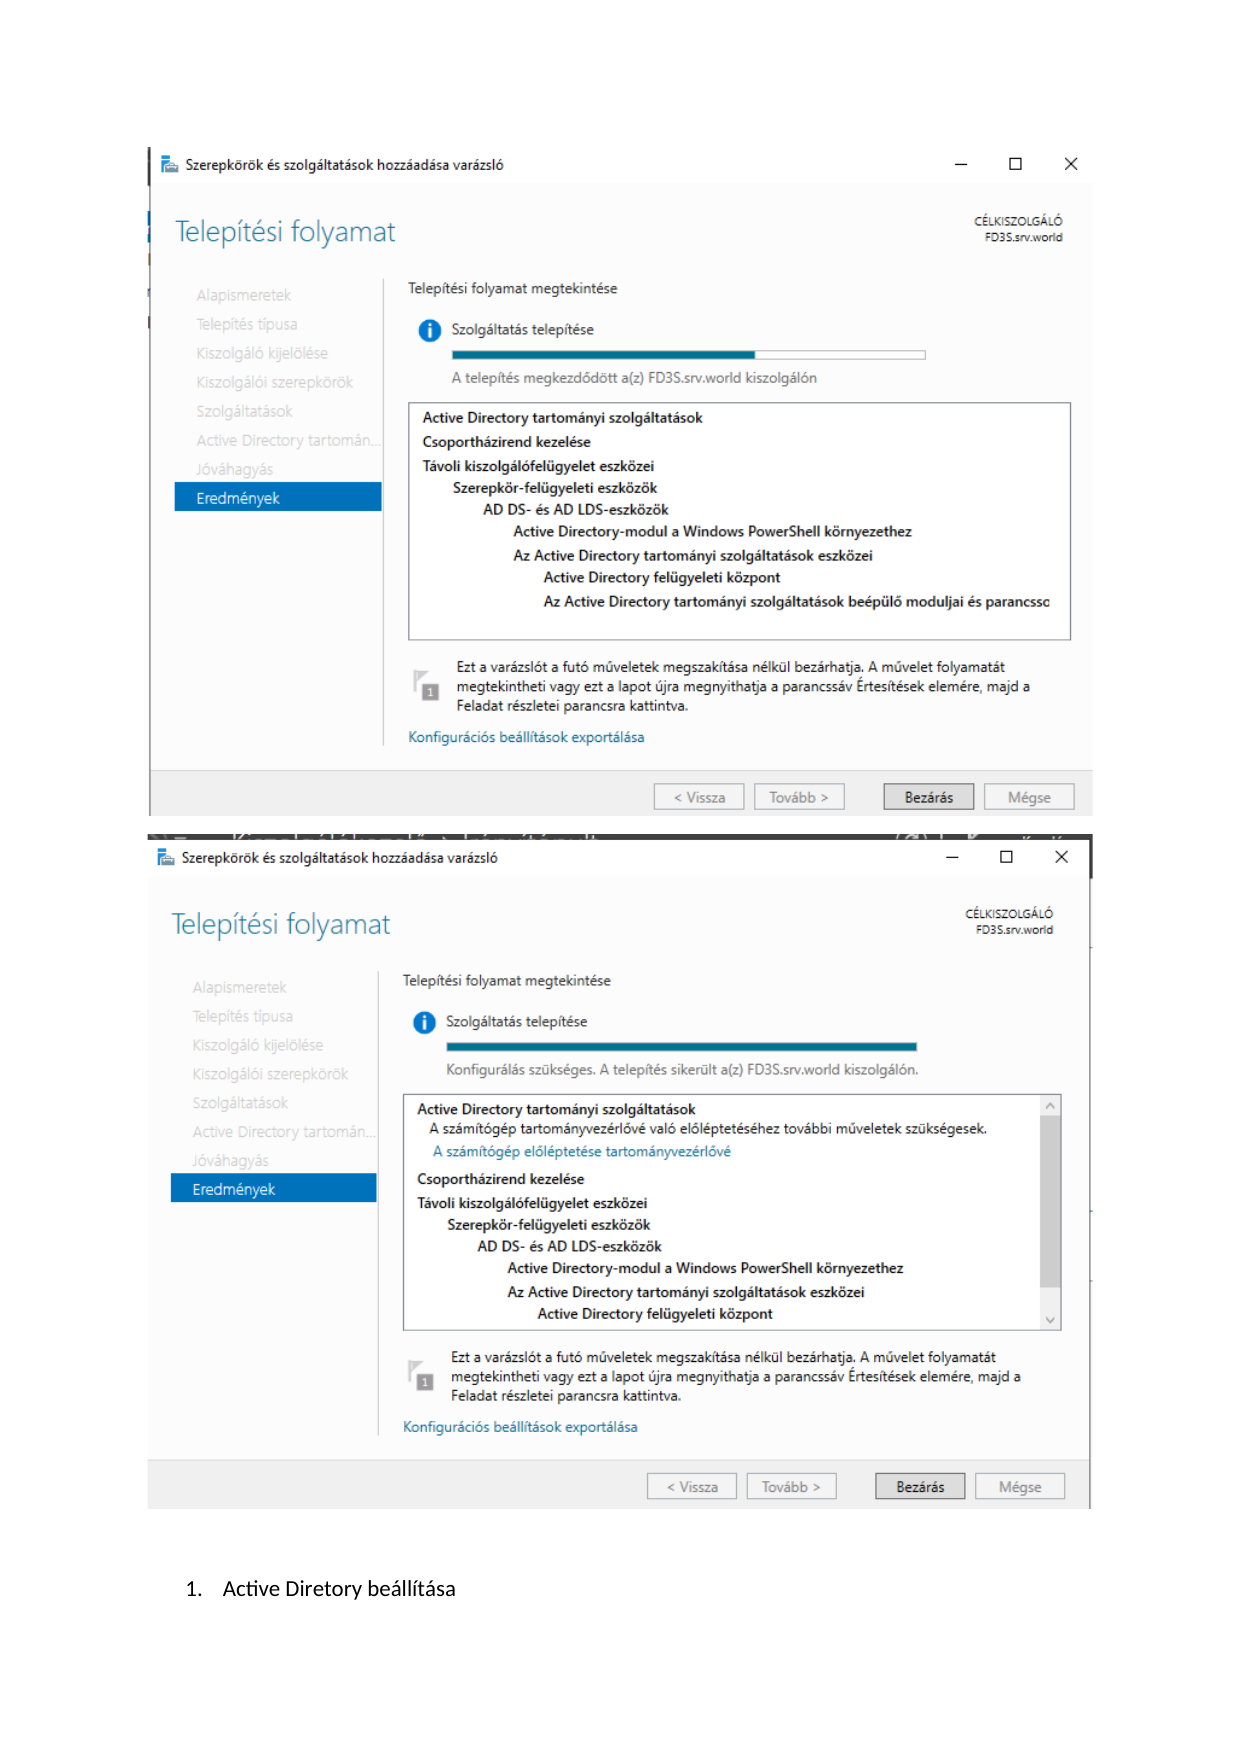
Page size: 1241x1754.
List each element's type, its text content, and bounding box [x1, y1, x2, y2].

list Active Diretory beállítása [185, 1574, 1093, 1602]
picture [147, 834, 1093, 1509]
picture [147, 147, 1093, 816]
